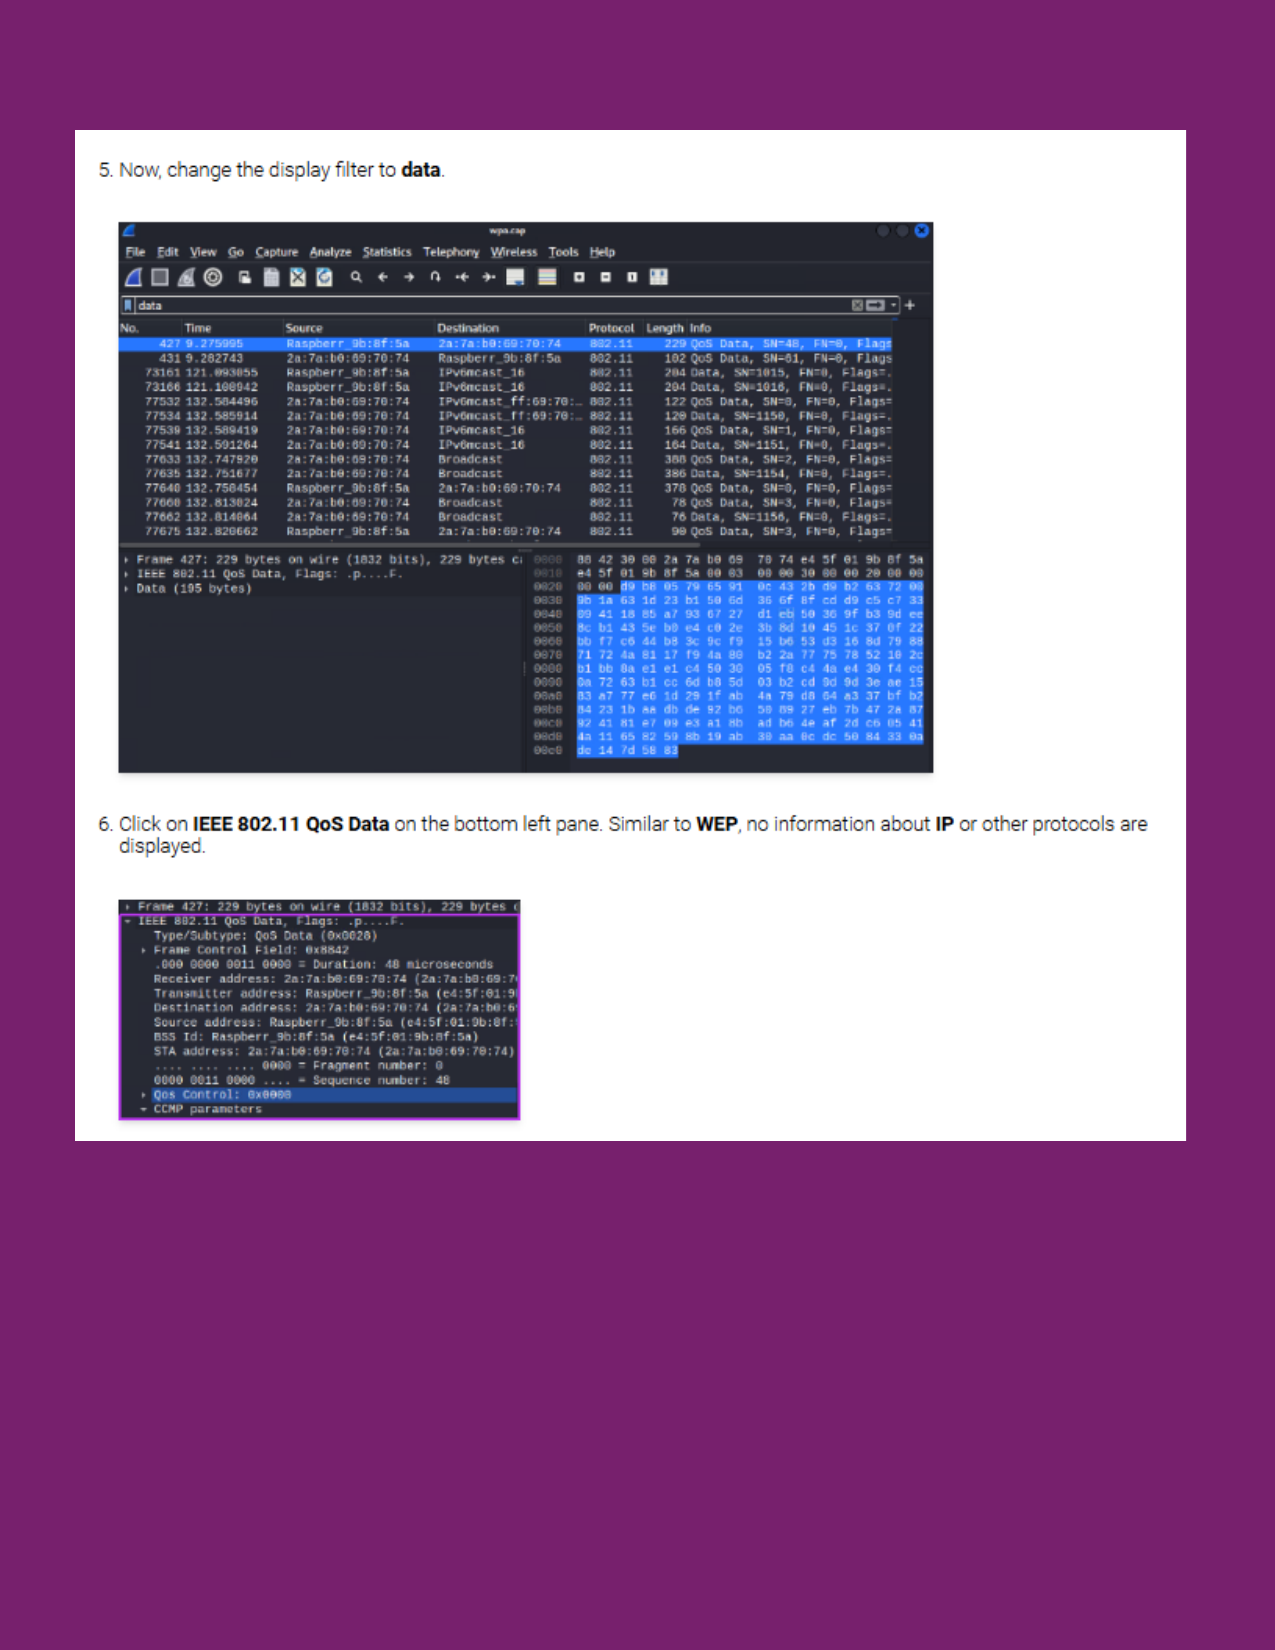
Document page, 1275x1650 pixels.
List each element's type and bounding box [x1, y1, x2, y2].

picture [75, 130, 1187, 1141]
